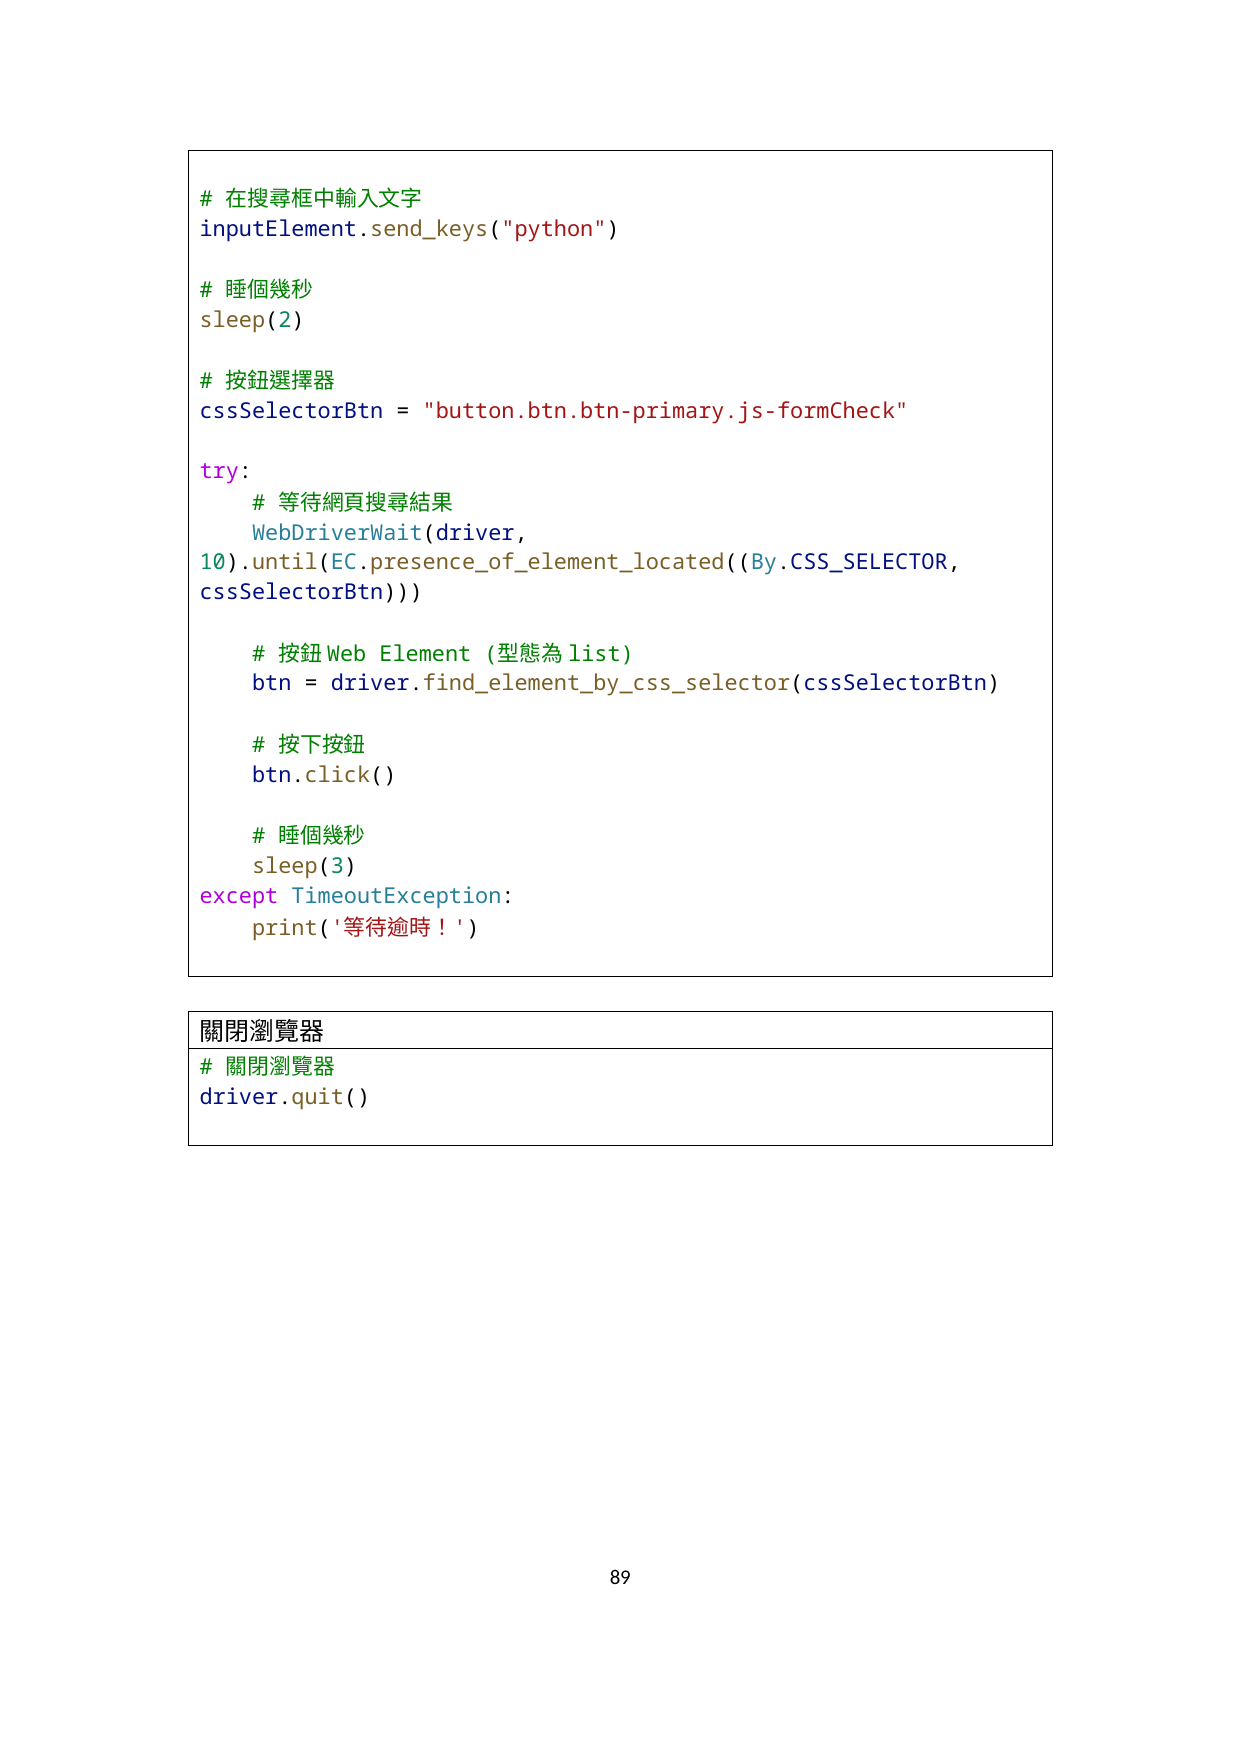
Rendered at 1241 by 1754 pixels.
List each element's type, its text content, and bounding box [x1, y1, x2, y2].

table_cell # 關閉瀏覽器 driver.quit() [189, 1049, 1052, 1144]
table_header 關閉瀏覽器 [189, 1012, 1052, 1048]
